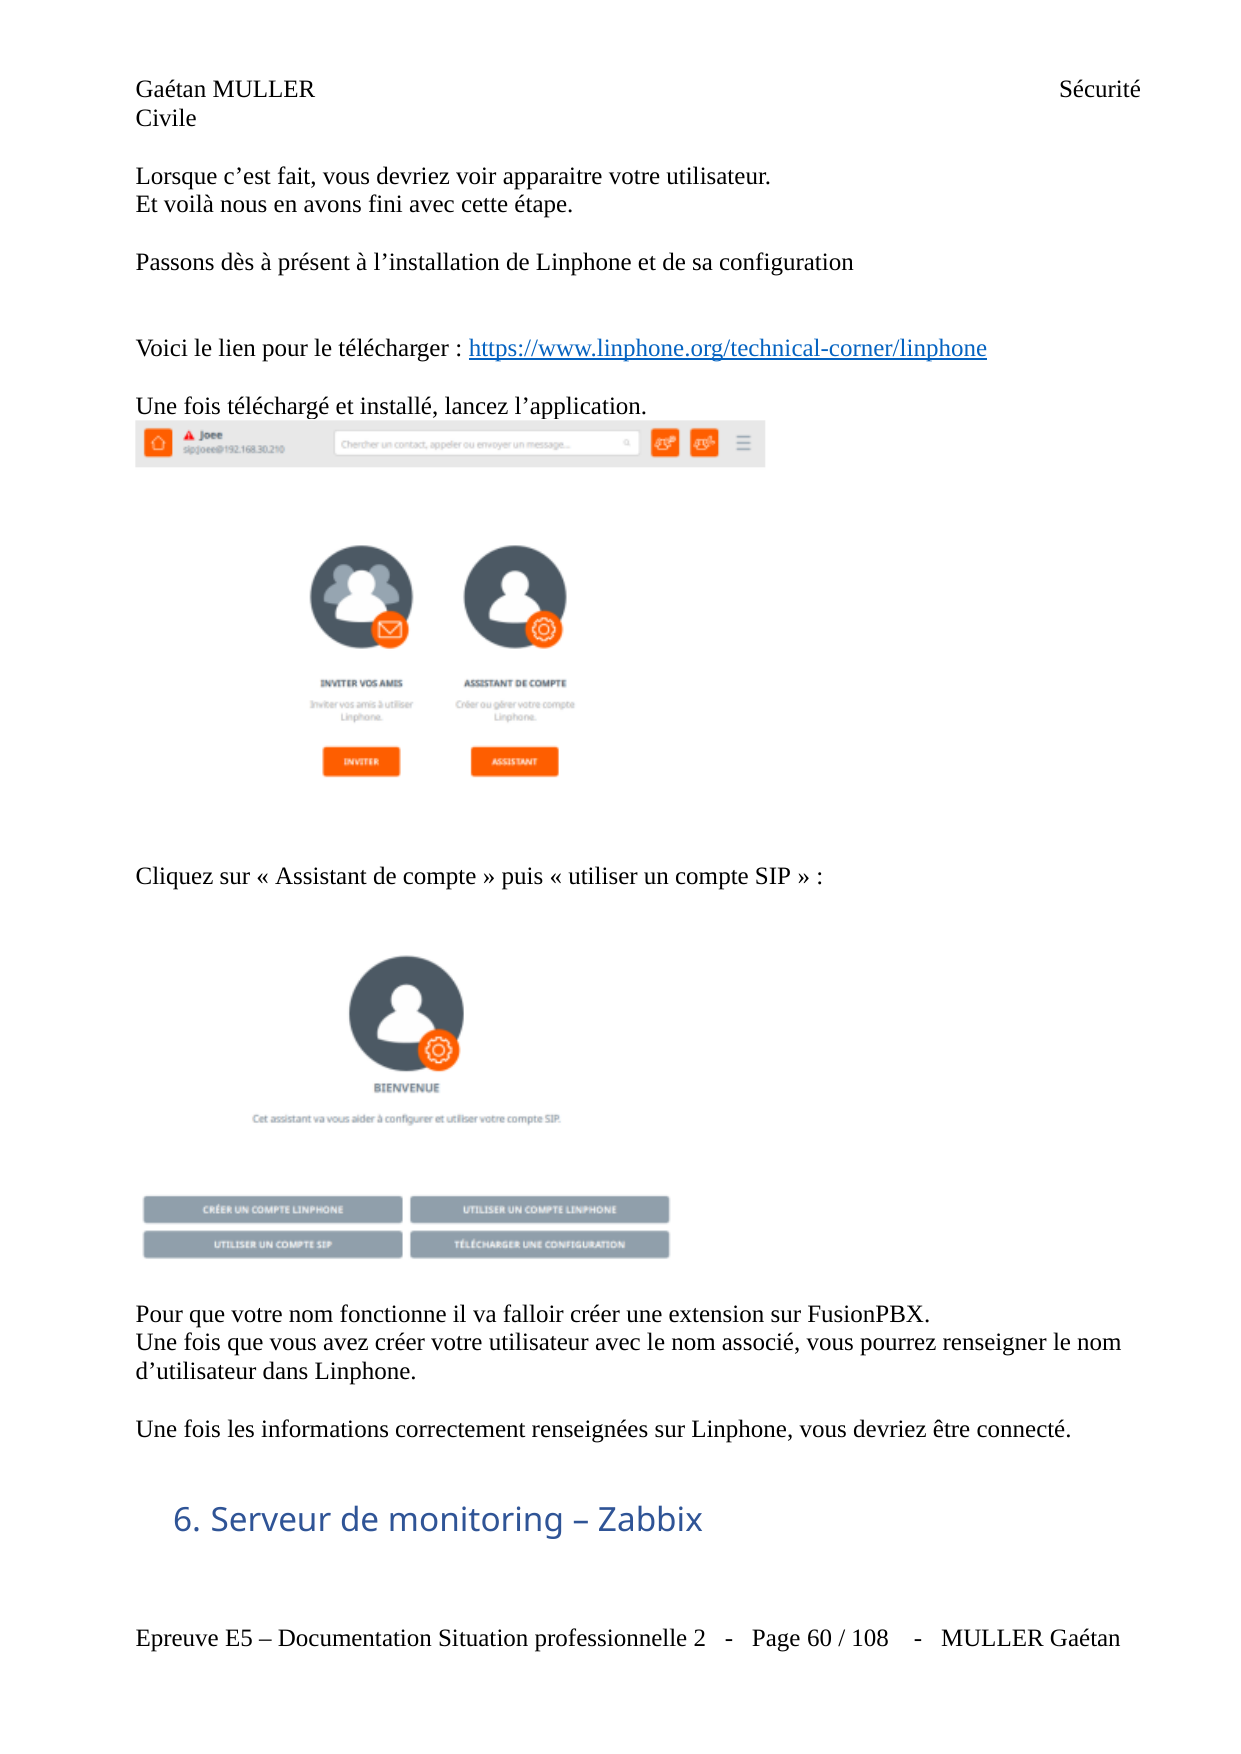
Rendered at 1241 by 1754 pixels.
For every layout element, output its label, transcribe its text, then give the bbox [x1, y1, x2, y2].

text Lorsque c’est fait, vous devriez voir apparaitre votre utilisateur. [135, 161, 1194, 189]
text Une fois les informations correctement renseignées sur Linphone, vous devriez être connecté. [135, 1414, 1194, 1442]
text Une fois téléchargé et installé, lancez l’application. [135, 391, 1194, 419]
text Pour que votre nom fonctionne il va falloir créer une extension sur FusionPBX. Une fois que vous avez créer votre utilisateur avec le nom associé, vous pourrez renseigner le nom d’utilisateur dans Linphone. [135, 1299, 1194, 1385]
picture [135, 419, 767, 832]
list Serveur de monitoring – Zabbix [173, 1496, 1194, 1542]
text Cliquez sur « Assistant de compte » puis « utiliser un compte SIP » : [135, 861, 1194, 889]
text Voici le lien pour le télécharger : https://www.linphone.org/technical-corner/linphone [135, 333, 1194, 362]
text Et voilà nous en avons fini avec cette étape. [135, 189, 1194, 218]
text Passons dès à présent à l’installation de Linphone et de sa configuration [135, 247, 1194, 276]
picture [135, 918, 677, 1270]
